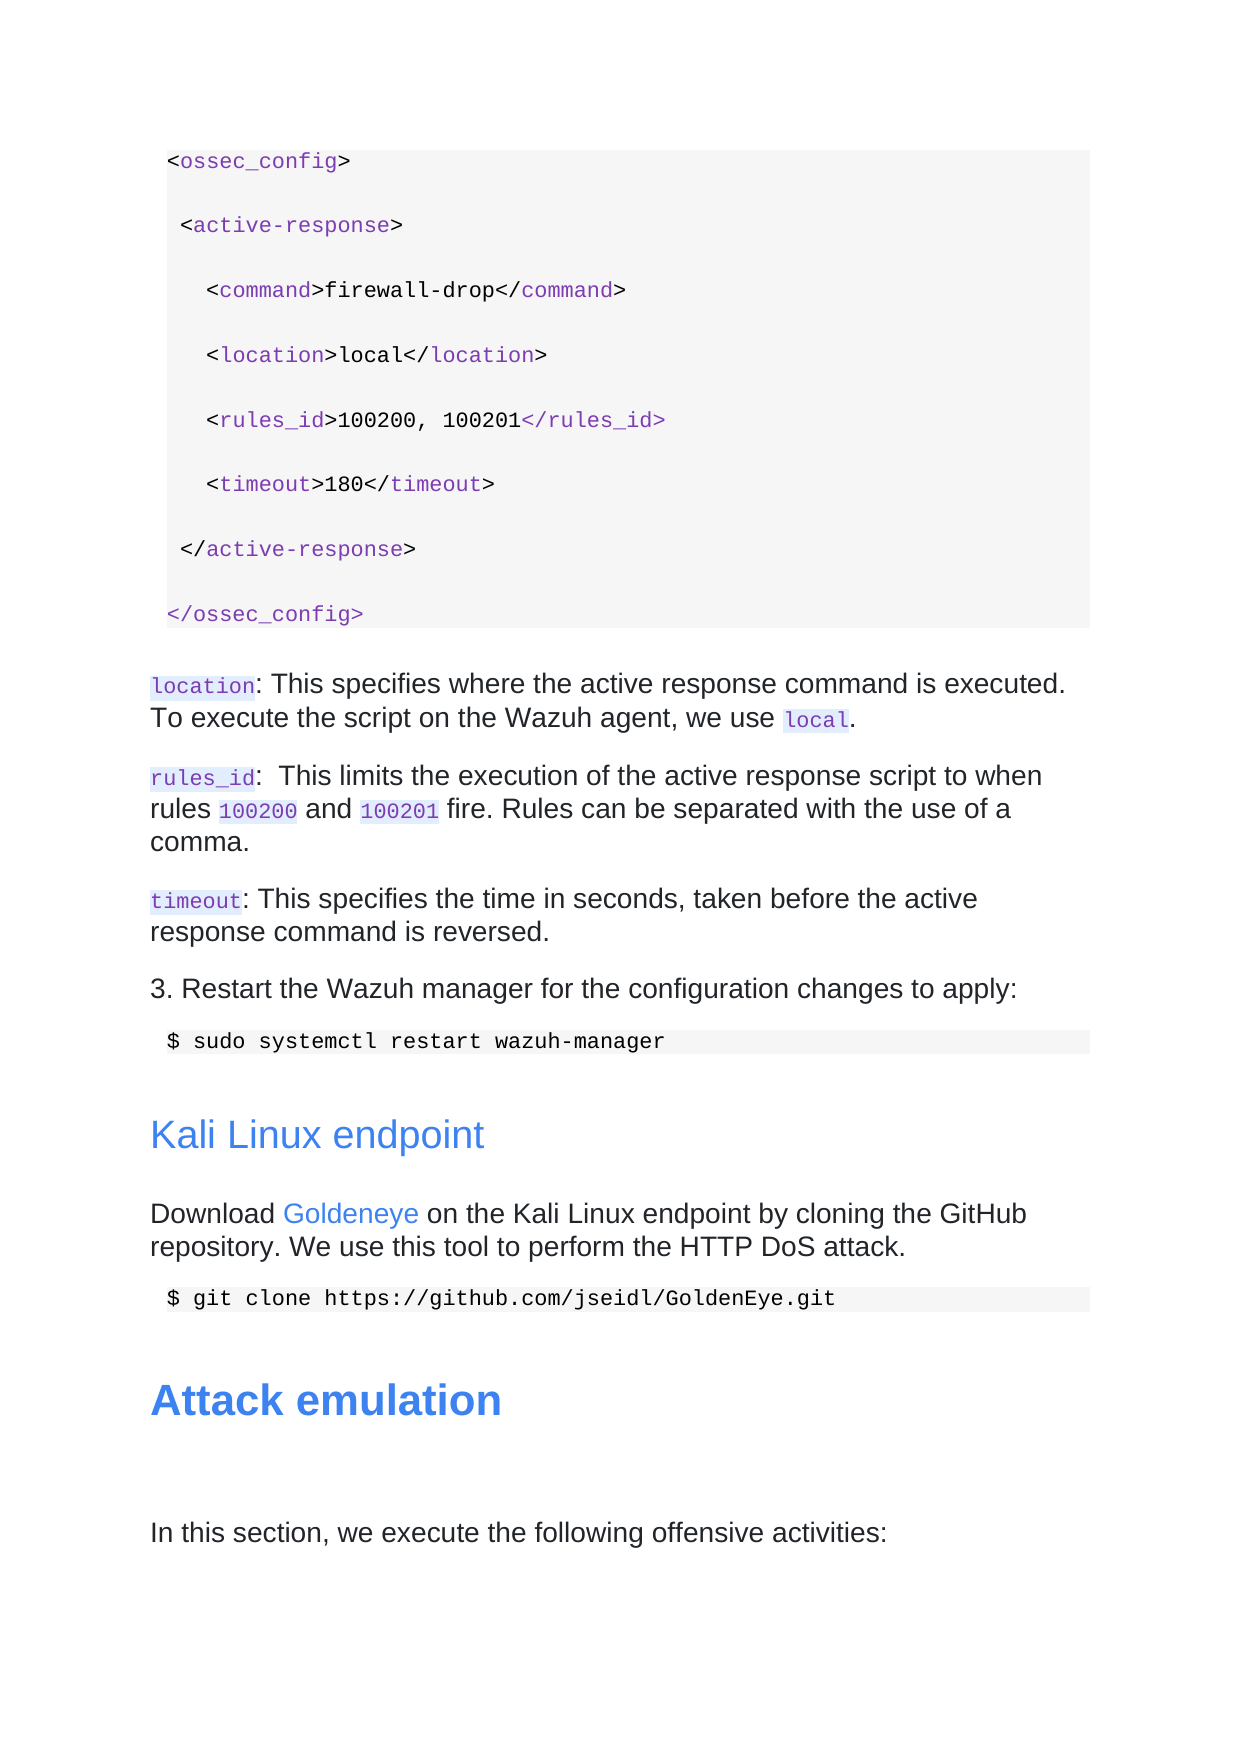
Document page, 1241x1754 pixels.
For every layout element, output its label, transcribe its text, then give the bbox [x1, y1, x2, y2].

text <timeout>180</timeout> [167, 473, 1090, 498]
text </active-response> [167, 538, 1090, 563]
text timeout: This specifies the time in seconds, taken before the active response command is reversed. [150, 882, 1090, 947]
text <location>local</location> [167, 344, 1090, 369]
subtitle Kali Linux endpoint [150, 1111, 1090, 1157]
text <command>firewall-drop</command> [167, 279, 1090, 304]
text <rules_id>100200, 100201</rules_id> [167, 409, 1090, 433]
subtitle Attack emulation [150, 1374, 1090, 1425]
text 3. Restart the Wazuh manager for the configuration changes to apply: [150, 972, 1090, 1005]
text $ git clone https://github.com/jseidl/GoldenEye.git [167, 1287, 1090, 1312]
text </ossec_config> [167, 603, 1090, 628]
text $ sudo systemctl restart wazuh-manager [167, 1030, 1090, 1054]
text <ossec_config> [167, 150, 1090, 175]
text In this section, we execute the following offensive activities: [150, 1516, 1090, 1549]
text rules_id: This limits the execution of the active response script to when rules 100200 and 100201 fire. Rules can be separated with the use of a comma. [150, 758, 1090, 857]
text Download Goldeneye on the Kali Linux endpoint by cloning the GitHub repository. We use this tool to perform the HTTP DoS attack. [150, 1197, 1090, 1262]
text location: This specifies where the active response command is executed. To execute the script on the Wazuh agent, we use local. [150, 667, 1090, 733]
text <active-response> [167, 215, 1090, 239]
